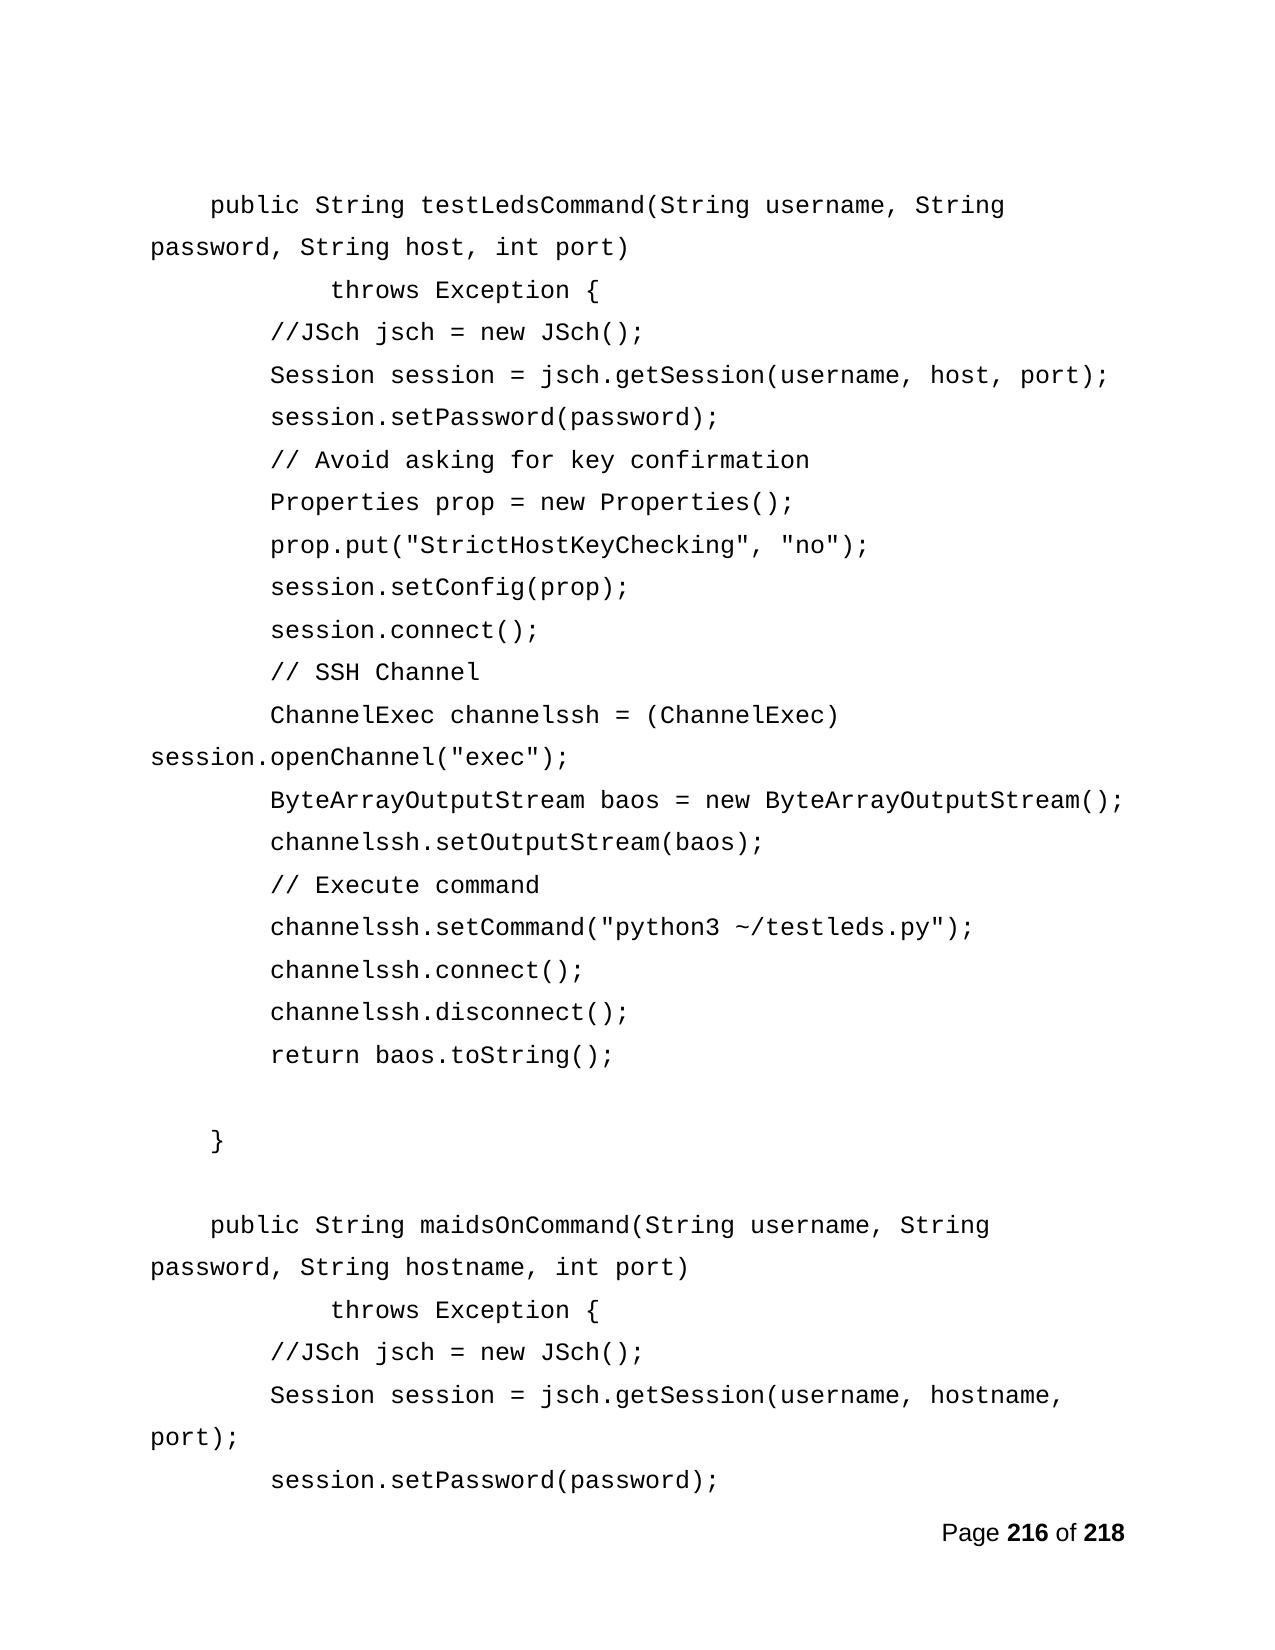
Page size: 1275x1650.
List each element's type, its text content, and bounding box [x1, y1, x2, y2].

text ByteArrayOutputStream baos = new ByteArrayOutputStream(); [150, 787, 1125, 816]
text } [150, 1127, 1125, 1156]
text // Execute command [150, 872, 1125, 901]
text session.setPassword(password); [150, 1467, 1125, 1496]
text //JSch jsch = new JSch(); [150, 1340, 1125, 1368]
text session.connect(); [150, 617, 1125, 646]
text session.setPassword(password); [150, 405, 1125, 433]
text //JSch jsch = new JSch(); [150, 320, 1125, 348]
text session.setConfig(prop); [150, 575, 1125, 603]
text Properties prop = new Properties(); [150, 490, 1125, 518]
text public String testLedsCommand(String username, String password, String host, int port) [150, 192, 1125, 263]
text // SSH Channel [150, 660, 1125, 688]
text throws Exception { [150, 277, 1125, 306]
text public String maidsOnCommand(String username, String password, String hostname, int port) [150, 1212, 1125, 1283]
text ChannelExec channelssh = (ChannelExec) session.openChannel("exec"); [150, 702, 1125, 773]
text channelssh.connect(); [150, 957, 1125, 986]
text return baos.toString(); [150, 1042, 1125, 1071]
text channelssh.setOutputStream(baos); [150, 830, 1125, 858]
text Session session = jsch.getSession(username, host, port); [150, 362, 1125, 391]
text // Avoid asking for key confirmation [150, 447, 1125, 476]
text channelssh.setCommand("python3 ~/testleds.py"); [150, 915, 1125, 943]
text prop.put("StrictHostKeyChecking", "no"); [150, 532, 1125, 561]
text throws Exception { [150, 1297, 1125, 1326]
text Session session = jsch.getSession(username, hostname, port); [150, 1382, 1125, 1453]
text channelssh.disconnect(); [150, 1000, 1125, 1028]
